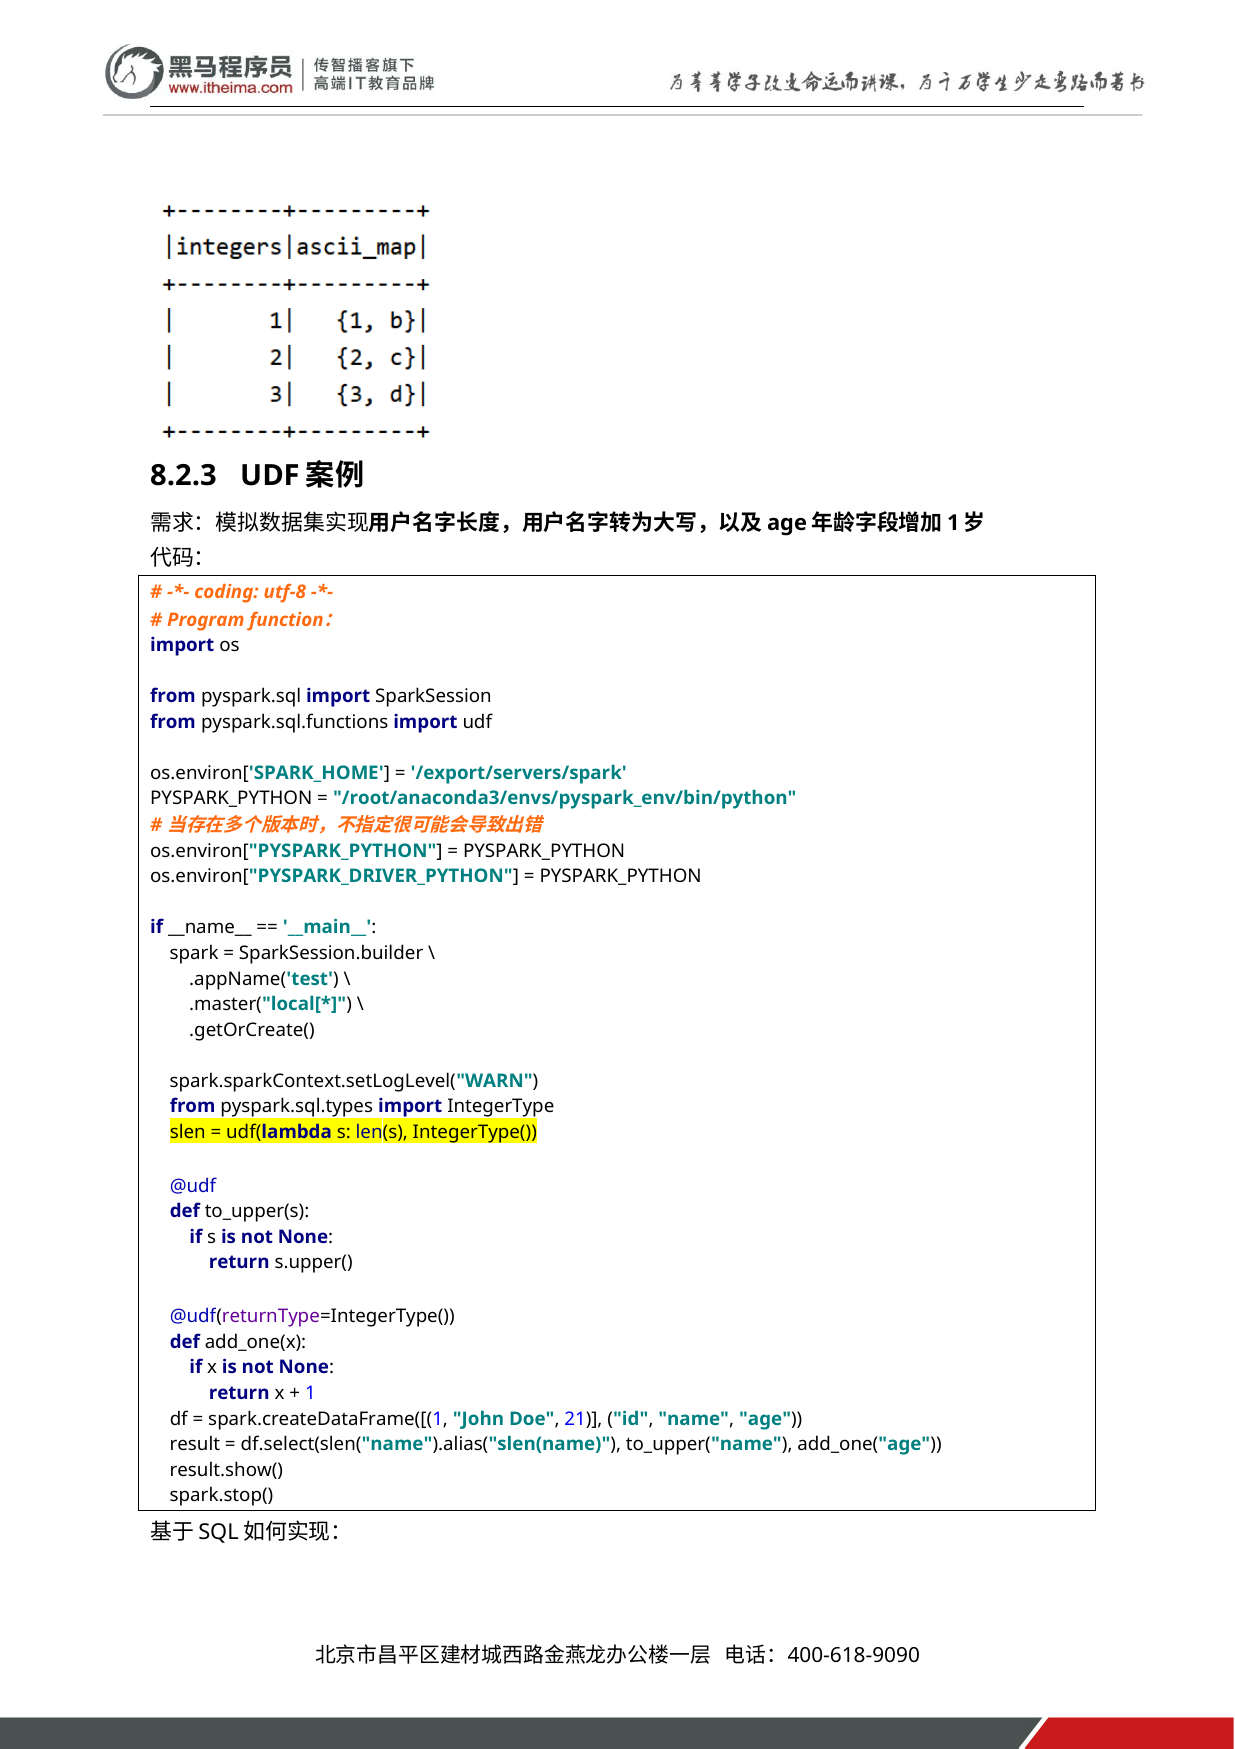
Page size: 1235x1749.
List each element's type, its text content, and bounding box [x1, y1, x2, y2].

picture [0, 1658, 1234, 1749]
picture [0, 0, 1235, 123]
subtitle UDF案例 [150, 452, 1084, 494]
text 基于SQL如何实现： [150, 1514, 1084, 1546]
table_header # -*- coding: utf-8 -*- # Program function： import os from pyspark.sql import SparkSession from pyspark.sql.functions import udf os.environ['SPARK_HOME'] = '/export/servers/spark' PYSPARK_PYTHON = "/root/anaconda3/envs/pyspark_env/bin/python" # 当存在多个版本时，不指定很可能会导致出错 os.environ["PYSPARK_PYTHON"] = PYSPARK_PYTHON os.environ["PYSPARK_DRIVER_PYTHON"] = PYSPARK_PYTHON if __name__ == '__main__': spark = SparkSession.builder \ .appName('test') \ .master("local[*]") \ .getOrCreate() spark.sparkContext.setLogLevel("WARN") from pyspark.sql.types import IntegerType slen = udf(lambda s: len(s), IntegerType()) @udf def to_upper(s): if s is not None: return s.upper() @udf(returnType=IntegerType()) def add_one(x): if x is not None: return x + 1 df = spark.createDataFrame([(1, "John Doe", 21)], ("id", "name", "age")) result = df.select(slen("name").alias("slen(name)"), to_upper("name"), add_one("age")) result.show() spark.stop() [139, 576, 1095, 1510]
picture [150, 191, 491, 442]
text 需求：模拟数据集实现用户名字长度，用户名字转为大写，以及age年龄字段增加1岁 [150, 505, 1084, 537]
text 代码： [150, 540, 1084, 571]
